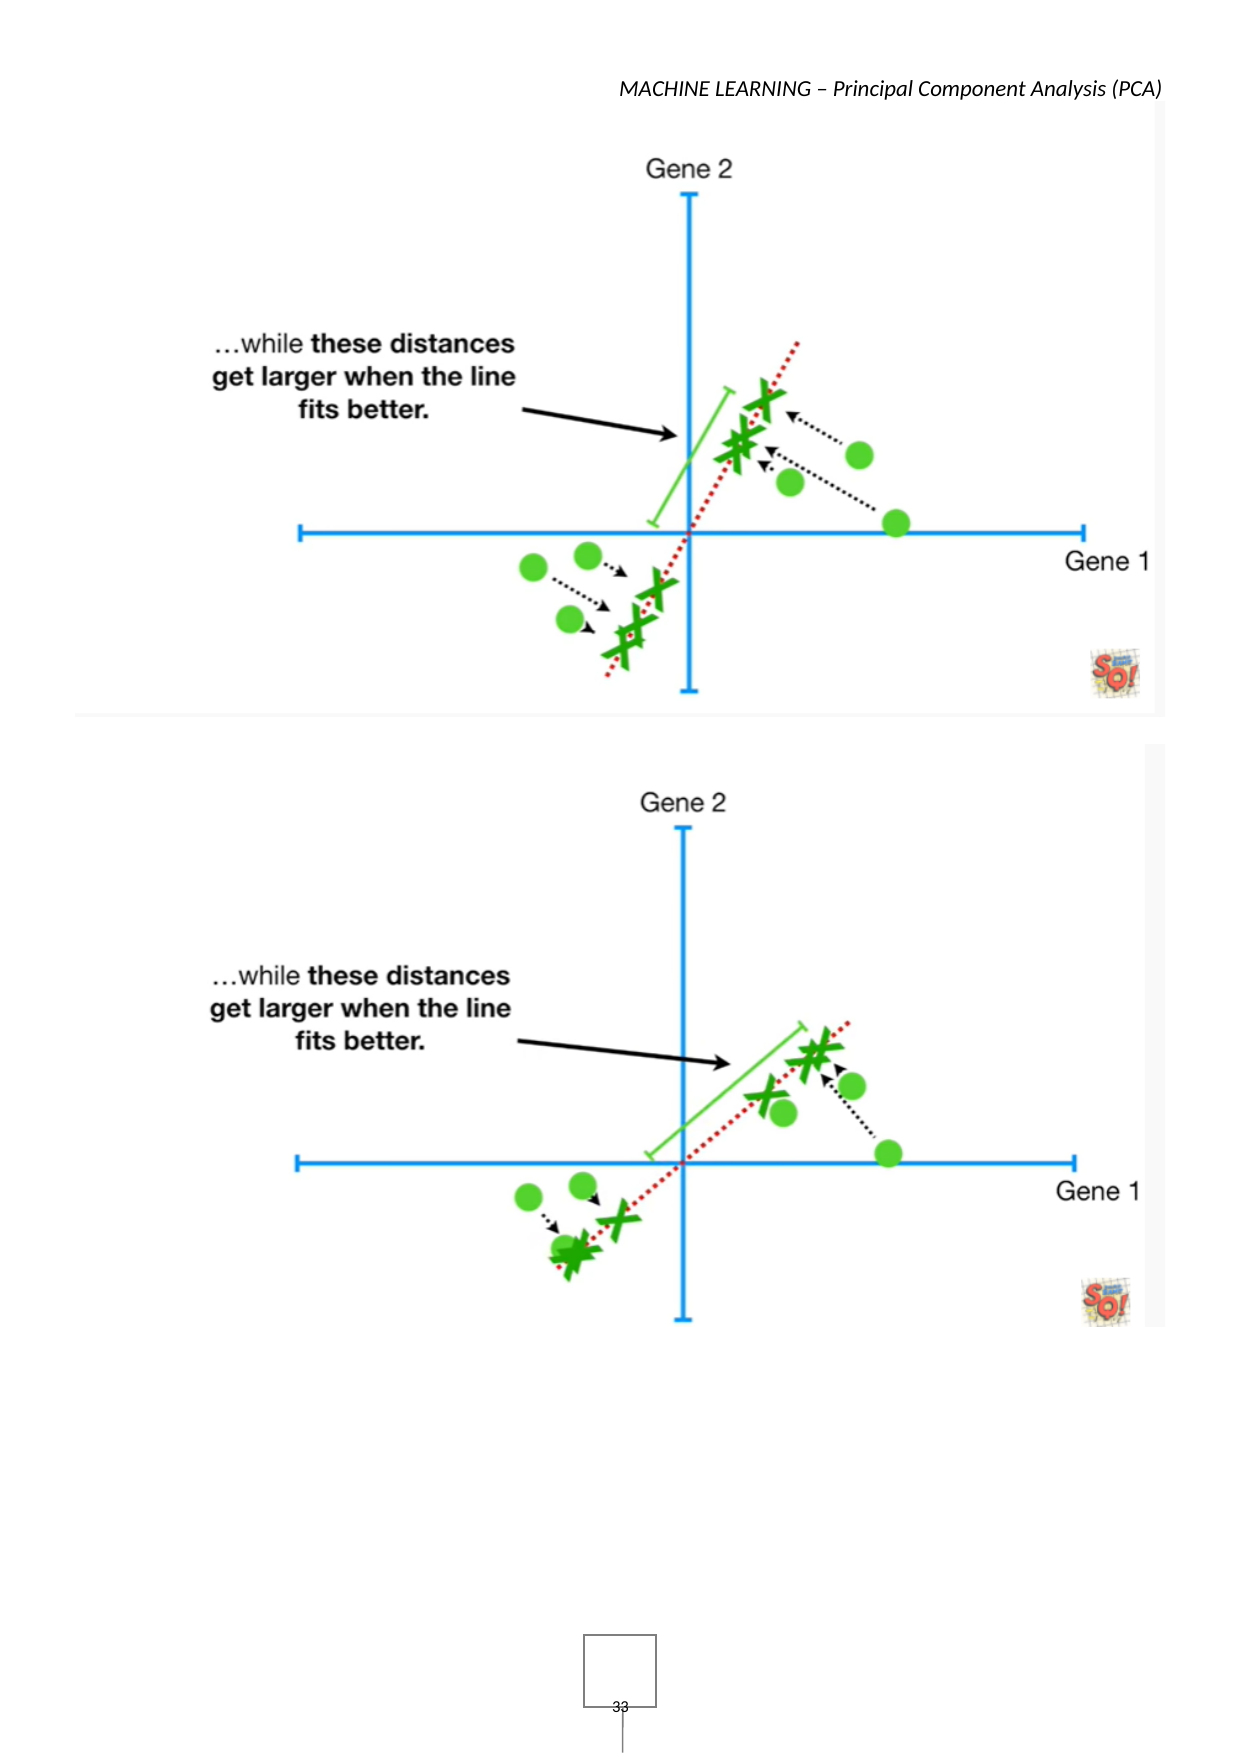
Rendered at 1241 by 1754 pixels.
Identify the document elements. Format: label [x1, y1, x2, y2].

picture [75, 744, 1166, 1327]
picture [75, 101, 1166, 717]
